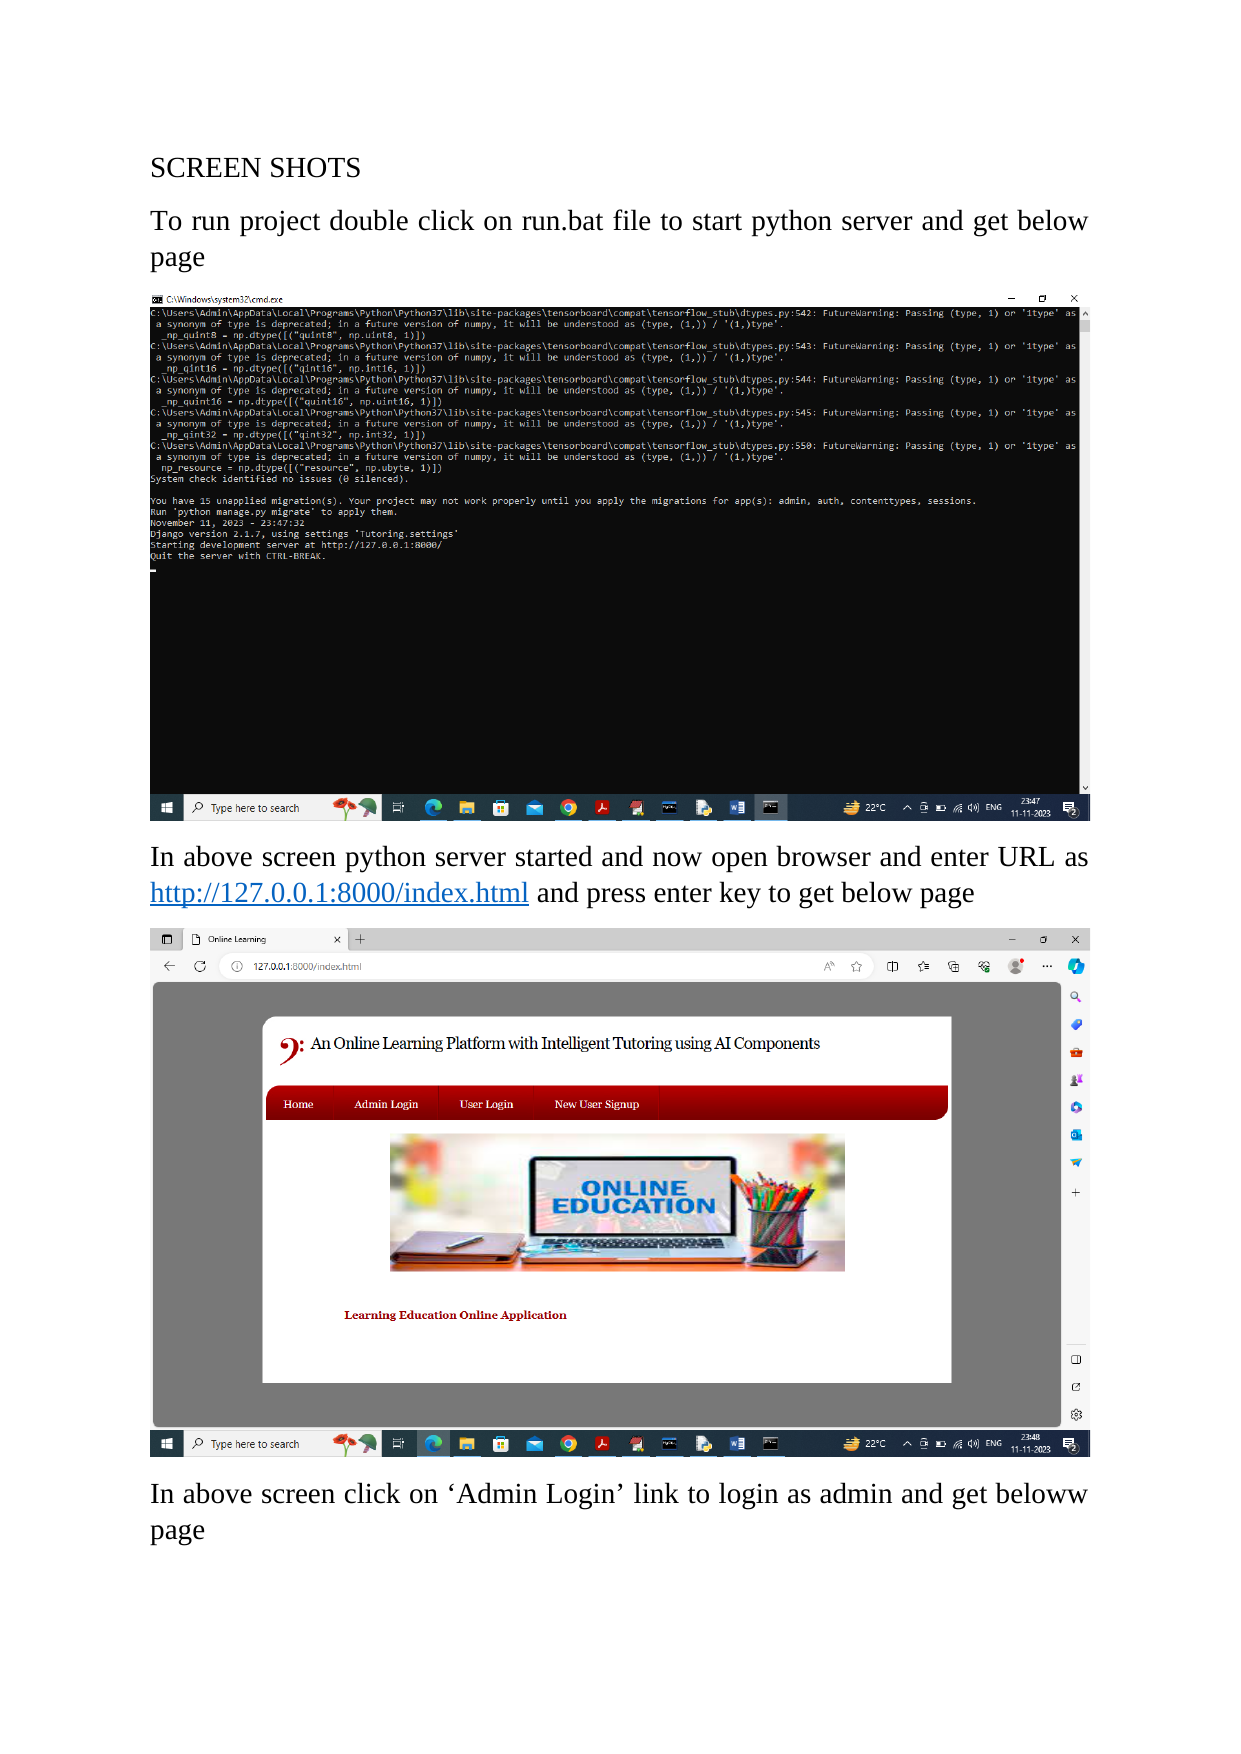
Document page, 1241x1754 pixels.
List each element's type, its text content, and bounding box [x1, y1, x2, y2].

text To run project double click on run.bat file to start python server and get below page [150, 203, 1090, 272]
text SCREEN SHOTS [150, 150, 1090, 183]
text In above screen click on ‘Admin Login’ link to login as admin and get beloww page [150, 1476, 1090, 1545]
picture [150, 291, 1091, 821]
text In above screen python server started and now open browser and enter URL as http://127.0.0.1:8000/index.html and press enter key to get below page [150, 839, 1090, 909]
picture [150, 928, 1091, 1457]
